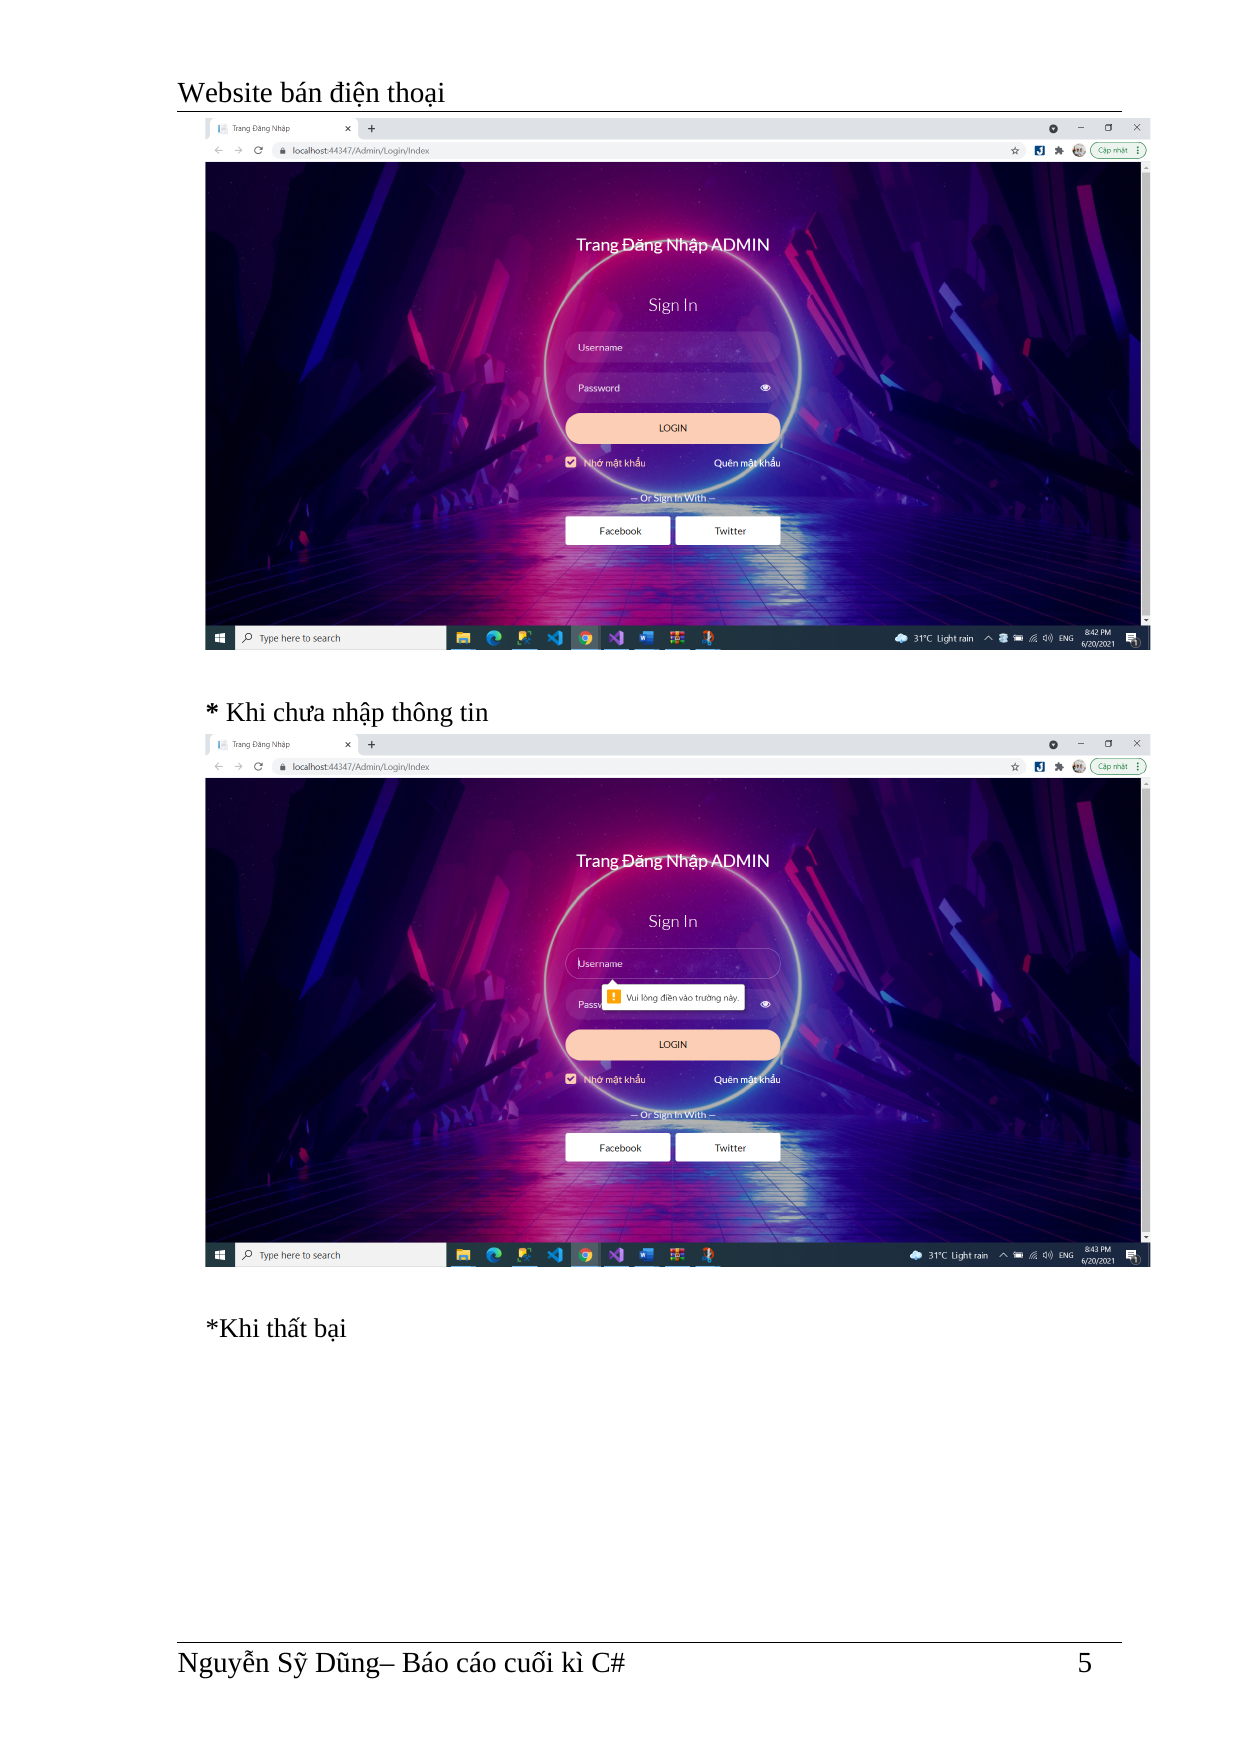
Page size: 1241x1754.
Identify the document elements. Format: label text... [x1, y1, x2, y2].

picture [205, 118, 1151, 650]
list *Khi thất bại [205, 1312, 1122, 1343]
picture [205, 734, 1151, 1267]
list * Khi chưa nhập thông tin [205, 696, 1122, 727]
